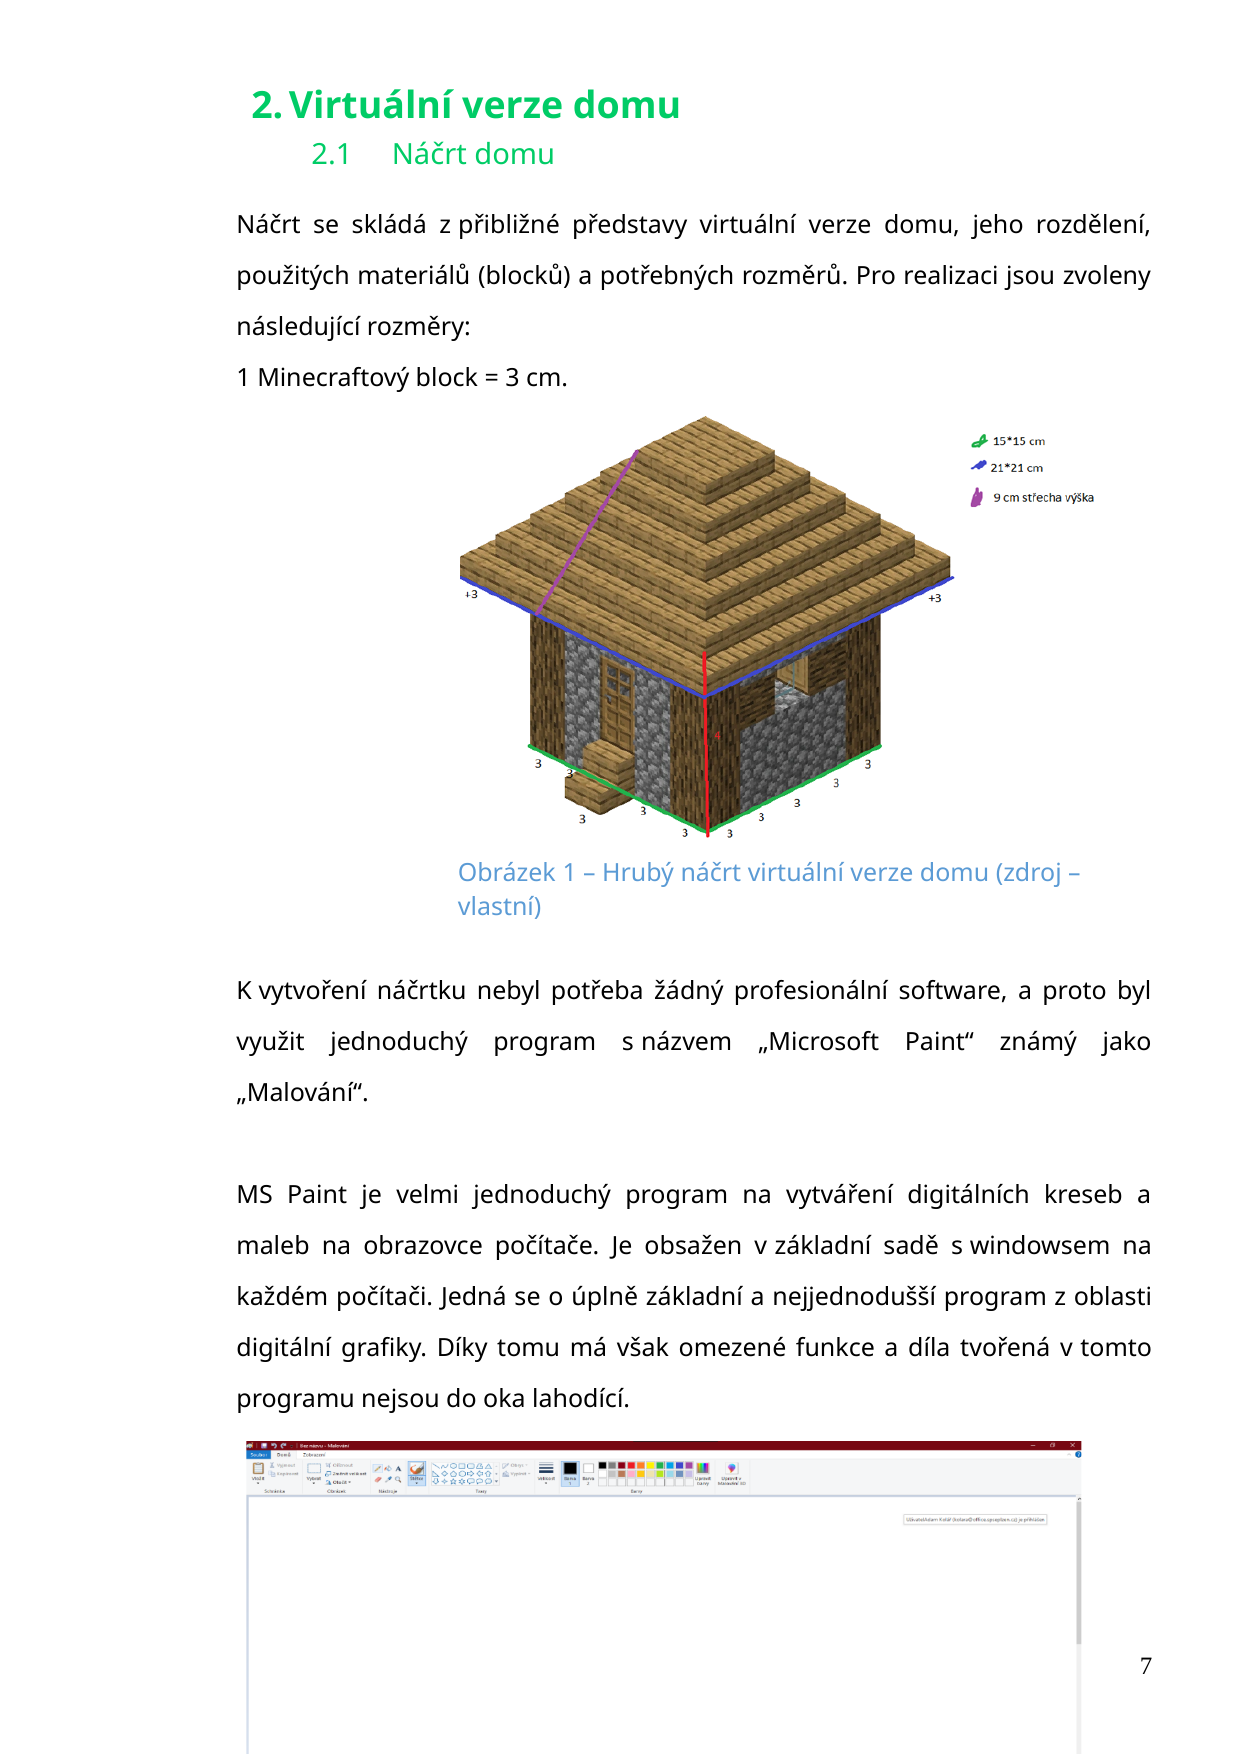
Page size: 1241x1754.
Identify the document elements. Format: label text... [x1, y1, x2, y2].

text K vytvoření náčrtku nebyl potřeba žádný profesionální software, a proto byl využit jednoduchý program s názvem „Microsoft Paint“ známý jako „Malování“. [236, 973, 1152, 1109]
text 1 Minecraftový block = 3 cm. [236, 360, 1152, 394]
text MS Paint je velmi jednoduchý program na vytváření digitálních kreseb a maleb na obrazovce počítače. Je obsažen v základní sadě s windowsem na každém počítači. Jedná se o úplně základní a nejjednodušší program z oblasti digitální grafiky. Díky tomu má však omezené funkce a díla tvořená v tomto programu nejsou do oka lahodící. [236, 1177, 1152, 1415]
subtitle Náčrt domu [311, 133, 1152, 173]
text Náčrt se skládá z přibližné představy virtuální verze domu, jeho rozdělení, použitých materiálů (blocků) a potřebných rozměrů. Pro realizaci jsou zvoleny následující rozměry: [236, 207, 1152, 343]
picture [246, 1441, 1082, 1754]
picture [457, 414, 1099, 846]
subtitle Virtuální verze domu [251, 78, 1152, 129]
